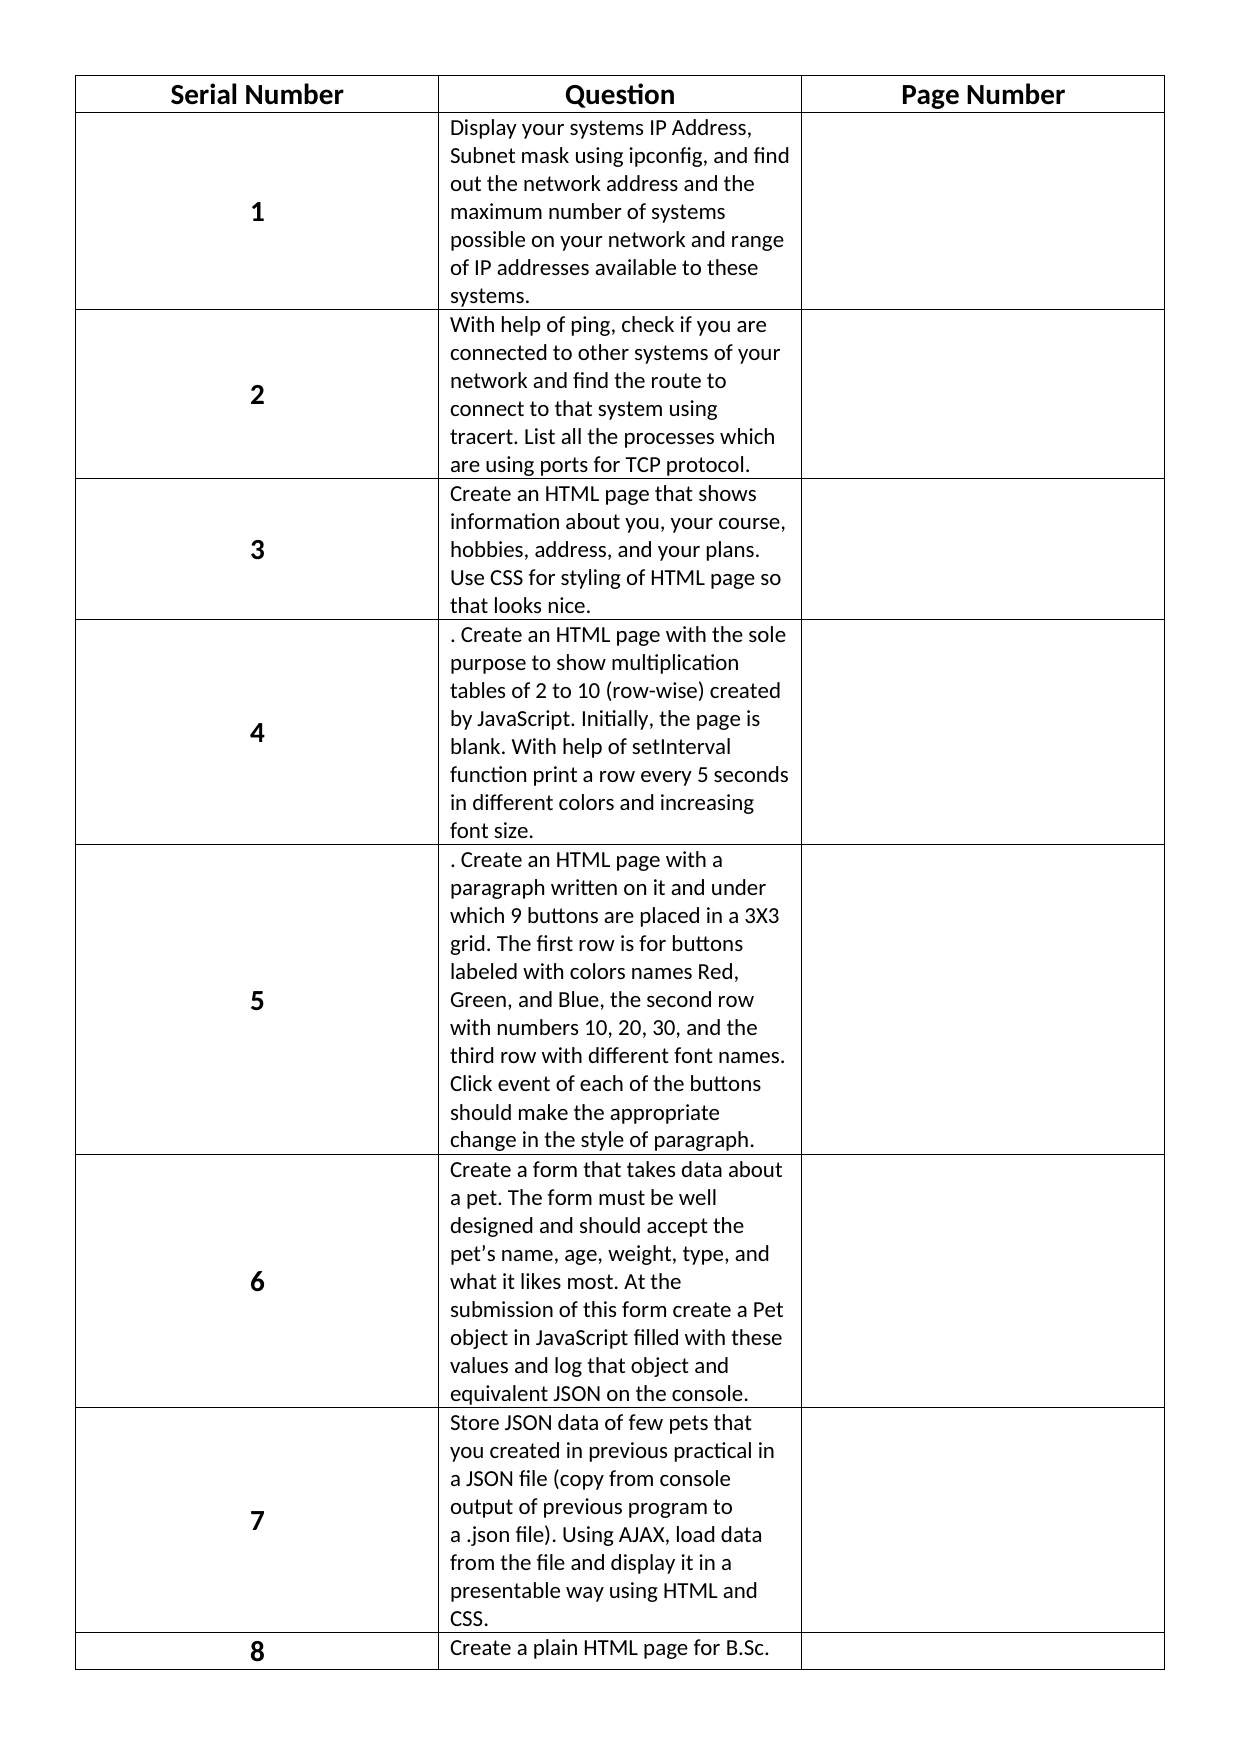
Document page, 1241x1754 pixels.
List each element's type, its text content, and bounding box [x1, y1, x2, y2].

table_cell . Create an HTML page with a paragraph written on it and under which 9 buttons are placed in a 3X3 grid. The first row is for buttons labeled with colors names Red, Green, and Blue, the second row with numbers 10, 20, 30, and the third row with different font names. Click event of each of the buttons should make the appropriate change in the style of paragraph. [439, 845, 801, 1154]
table_cell [802, 1408, 1164, 1632]
table_cell Store JSON data of few pets that you created in previous practical in a JSON file (copy from console output of previous program to a .json file). Using AJAX, load data from the file and display it in a presentable way using HTML and CSS. [439, 1408, 801, 1632]
table_cell [802, 1155, 1164, 1407]
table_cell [439, 1633, 801, 1669]
table_header Serial Number [76, 76, 438, 112]
table_cell [802, 620, 1164, 844]
table_cell Create an HTML page that shows information about you, your course, hobbies, address, and your plans. Use CSS for styling of HTML page so that looks nice. [439, 479, 801, 619]
table_cell 8 [76, 1633, 438, 1669]
table_cell 6 [76, 1155, 438, 1407]
table_cell 5 [76, 845, 438, 1154]
table_header Question [439, 76, 801, 112]
table_cell 2 [76, 310, 438, 478]
table_cell 1 [76, 113, 438, 309]
table_cell [802, 113, 1164, 309]
table_cell 4 [76, 620, 438, 844]
table_cell [802, 845, 1164, 1154]
table_cell 7 [76, 1408, 438, 1632]
table_cell 3 [76, 479, 438, 619]
table_cell . Create an HTML page with the sole purpose to show multiplication tables of 2 to 10 (row-wise) created by JavaScript. Initially, the page is blank. With help of setInterval function print a row every 5 seconds in different colors and increasing font size. [439, 620, 801, 844]
table_cell [802, 310, 1164, 478]
table_cell [802, 479, 1164, 619]
table_header Page Number [802, 76, 1164, 112]
table_cell Display your systems IP Address, Subnet mask using ipconfig, and find out the network address and the maximum number of systems possible on your network and range of IP addresses available to these systems. [439, 113, 801, 309]
table_cell Create a form that takes data about a pet. The form must be well designed and should accept the pet’s name, age, weight, type, and what it likes most. At the submission of this form create a Pet object in JavaScript filled with these values and log that object and equivalent JSON on the console. [439, 1155, 801, 1407]
table_cell [802, 1633, 1164, 1669]
table_cell With help of ping, check if you are connected to other systems of your network and find the route to connect to that system using tracert. List all the processes which are using ports for TCP protocol. [439, 310, 801, 478]
